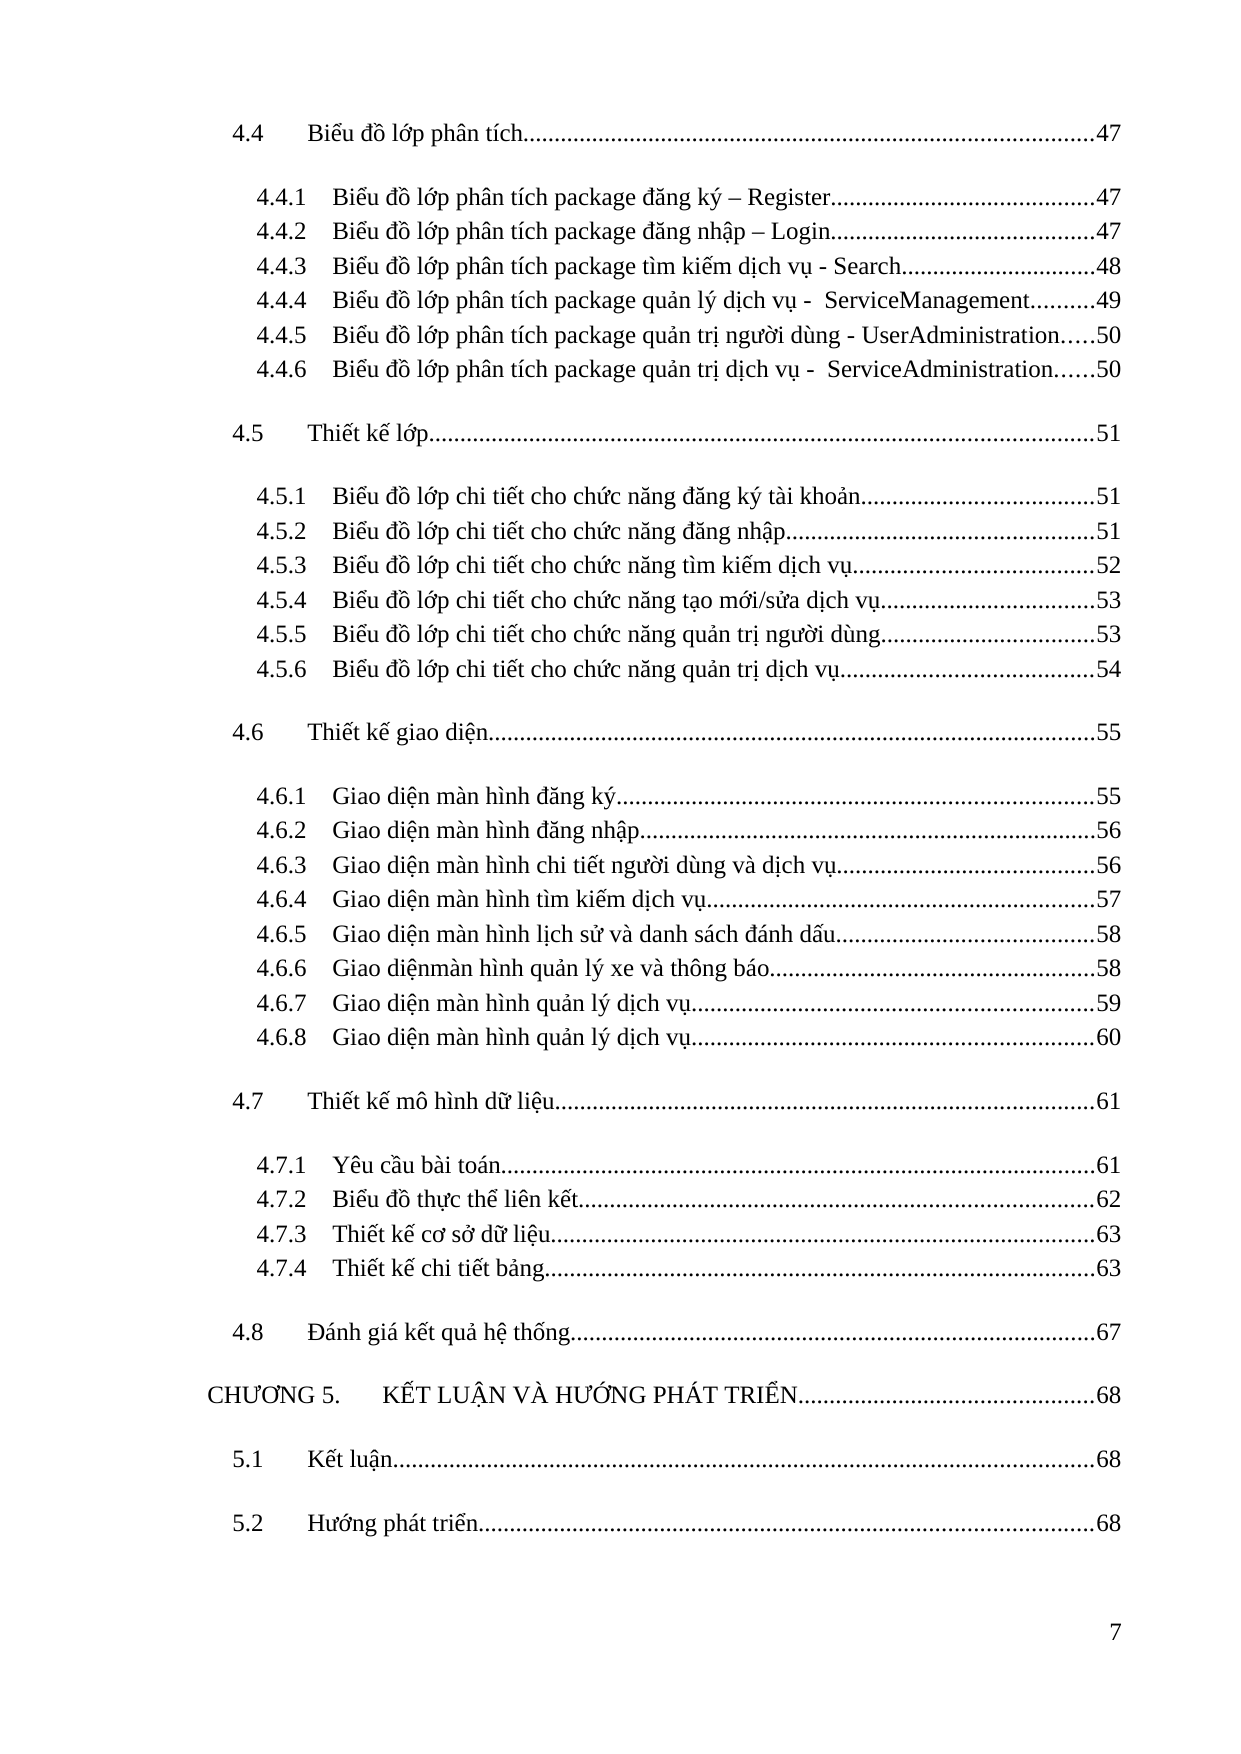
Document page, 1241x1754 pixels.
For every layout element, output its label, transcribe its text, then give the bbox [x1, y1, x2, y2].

text 4.6 Thiết kế giao diện 55 [232, 717, 1122, 746]
text 4.7.3 Thiết kế cơ sở dữ liệu 63 [256, 1219, 1122, 1247]
text 4.6.7 Giao diện màn hình quản lý dịch vụ 59 [256, 988, 1122, 1017]
text 4.5.5 Biểu đồ lớp chi tiết cho chức năng quản trị người dùng 53 [256, 619, 1122, 648]
text 4.7.4 Thiết kế chi tiết bảng 63 [256, 1253, 1122, 1282]
text 4.5.1 Biểu đồ lớp chi tiết cho chức năng đăng ký tài khoản 51 [256, 481, 1122, 510]
text 4.4.4 Biểu đồ lớp phân tích package quản lý dịch vụ - ServiceManagement 49 [256, 285, 1122, 314]
text 4.5 Thiết kế lớp 51 [232, 418, 1122, 447]
text 4.4.6 Biểu đồ lớp phân tích package quản trị dịch vụ - ServiceAdministration 50 [256, 354, 1122, 383]
text 4.6.8 Giao diện màn hình quản lý dịch vụ 60 [256, 1022, 1122, 1051]
text 5.2 Hướng phát triển 68 [232, 1508, 1122, 1537]
text 4.6.4 Giao diện màn hình tìm kiếm dịch vụ 57 [256, 884, 1122, 913]
text 4.4.1 Biểu đồ lớp phân tích package đăng ký – Register 47 [256, 182, 1122, 211]
text 4.4.2 Biểu đồ lớp phân tích package đăng nhập – Login 47 [256, 216, 1122, 245]
text 4.6.2 Giao diện màn hình đăng nhập 56 [256, 816, 1122, 844]
text 4.7.1 Yêu cầu bài toán 61 [256, 1150, 1122, 1178]
text 4.8 Đánh giá kết quả hệ thống 67 [232, 1317, 1122, 1346]
text CHƯƠNG 5. KẾT LUẬN VÀ HƯỚNG PHÁT TRIỂN 68 [207, 1381, 1122, 1409]
text 4.6.5 Giao diện màn hình lịch sử và danh sách đánh dấu 58 [256, 919, 1122, 948]
text 4.5.4 Biểu đồ lớp chi tiết cho chức năng tạo mới/sửa dịch vụ 53 [256, 585, 1122, 614]
text 4.7.2 Biểu đồ thực thể liên kết 62 [256, 1184, 1122, 1213]
text 4.4 Biểu đồ lớp phân tích 47 [232, 118, 1122, 147]
text 4.4.5 Biểu đồ lớp phân tích package quản trị người dùng - UserAdministration 50 [256, 320, 1122, 348]
text 4.6.1 Giao diện màn hình đăng ký 55 [256, 781, 1122, 810]
text 4.5.2 Biểu đồ lớp chi tiết cho chức năng đăng nhập 51 [256, 516, 1122, 545]
text 4.5.6 Biểu đồ lớp chi tiết cho chức năng quản trị dịch vụ 54 [256, 654, 1122, 683]
text 4.7 Thiết kế mô hình dữ liệu 61 [232, 1086, 1122, 1115]
text 5.1 Kết luận 68 [232, 1444, 1122, 1473]
text 4.6.6 Giao diệnmàn hình quản lý xe và thông báo 58 [256, 953, 1122, 982]
text 4.5.3 Biểu đồ lớp chi tiết cho chức năng tìm kiếm dịch vụ 52 [256, 550, 1122, 579]
text 4.6.3 Giao diện màn hình chi tiết người dùng và dịch vụ 56 [256, 850, 1122, 879]
text 4.4.3 Biểu đồ lớp phân tích package tìm kiếm dịch vụ - Search 48 [256, 251, 1122, 279]
